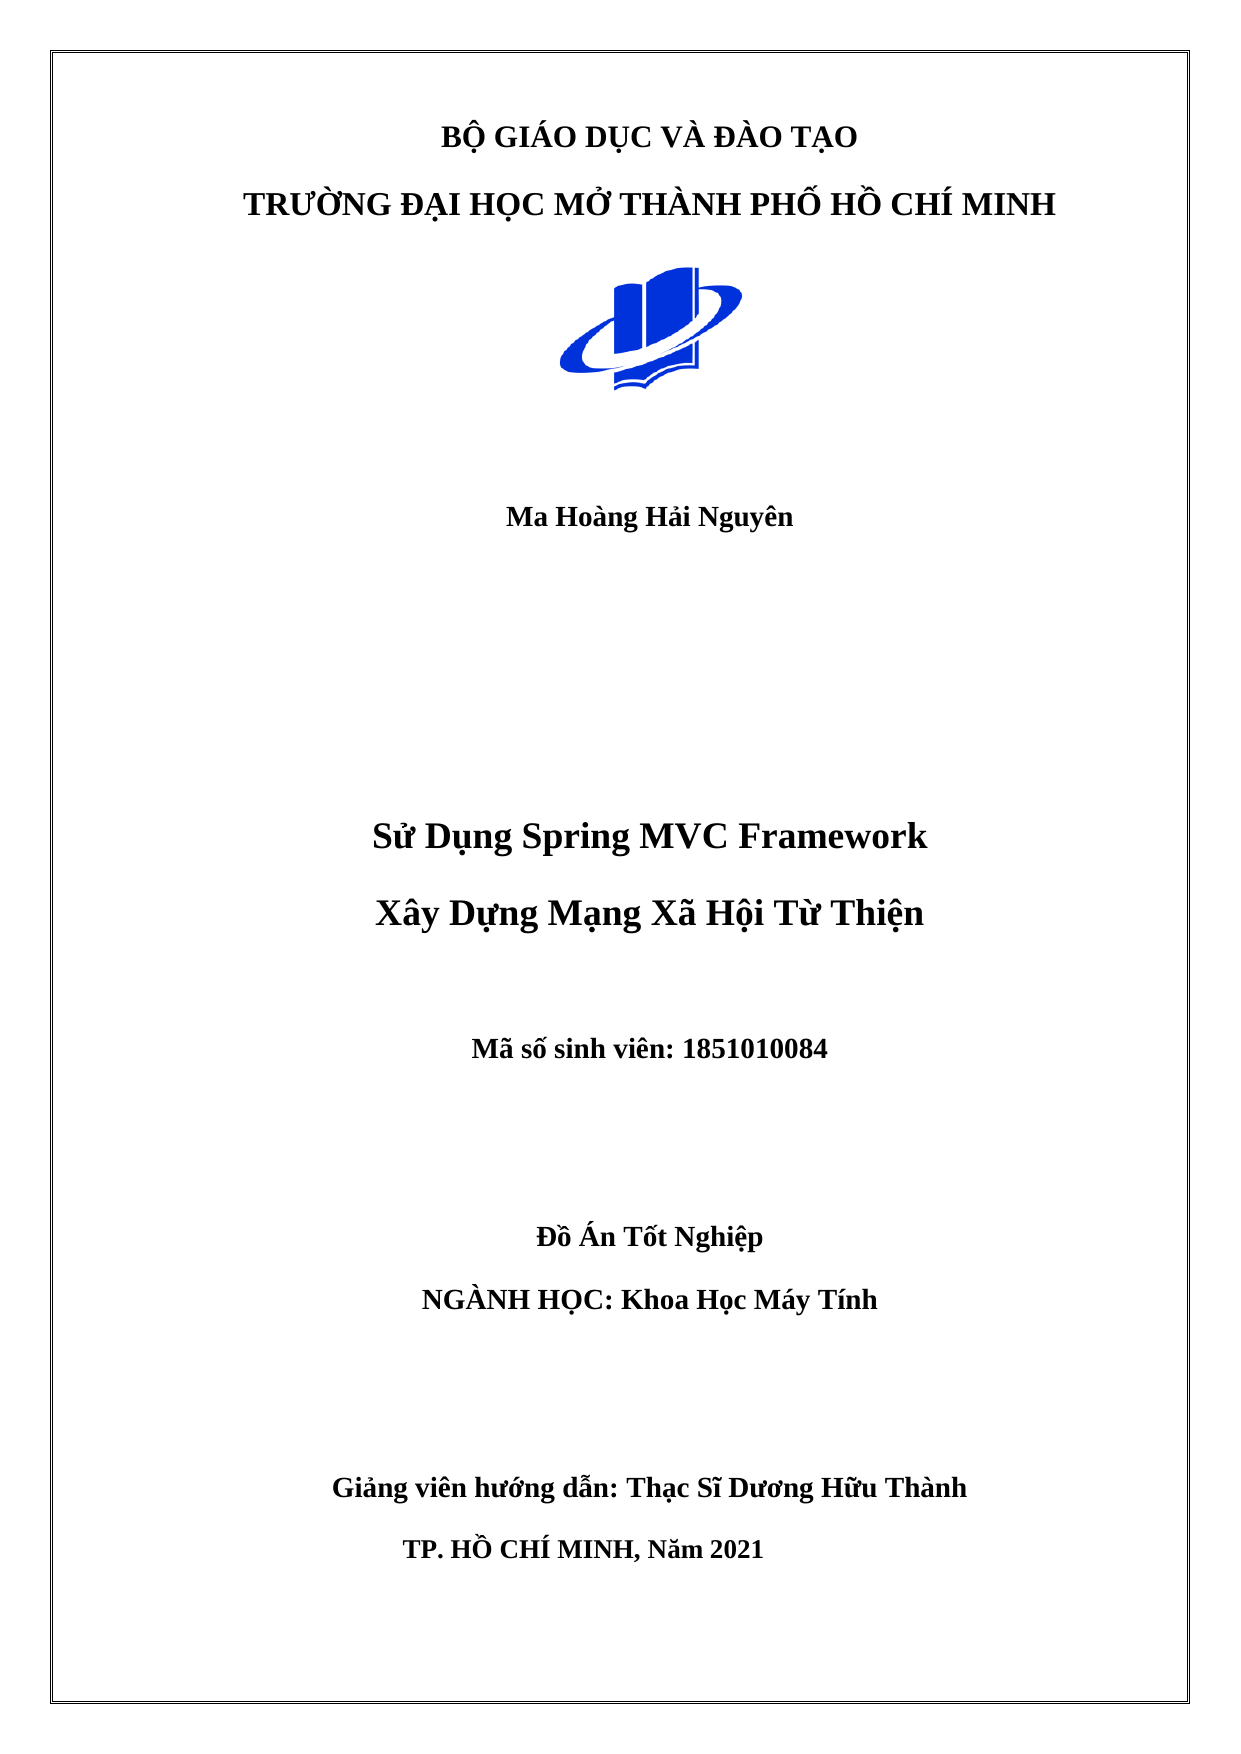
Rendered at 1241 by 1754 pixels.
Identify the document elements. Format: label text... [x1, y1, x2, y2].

text Sử Dụng Spring MVC Framework [177, 813, 1122, 857]
text Đồ Án Tốt Nghiệp [177, 1219, 1122, 1253]
text Giảng viên hướng dẫn: Thạc Sĩ Dương Hữu Thành [177, 1470, 1122, 1504]
picture [517, 231, 780, 413]
text Ma Hoàng Hải Nguyên [177, 499, 1122, 533]
text NGÀNH HỌC: Khoa Học Máy Tính [177, 1282, 1122, 1316]
text Mã số sinh viên: 1851010084 [177, 1031, 1122, 1064]
text TP. HỒ CHÍ MINH, Năm 2021 [327, 1533, 1122, 1564]
text TRƯỜNG ĐẠI HỌC MỞ THÀNH PHỐ HỒ CHÍ MINH [177, 184, 1122, 223]
text Xây Dựng Mạng Xã Hội Từ Thiện [177, 891, 1122, 934]
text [177, 118, 1122, 154]
